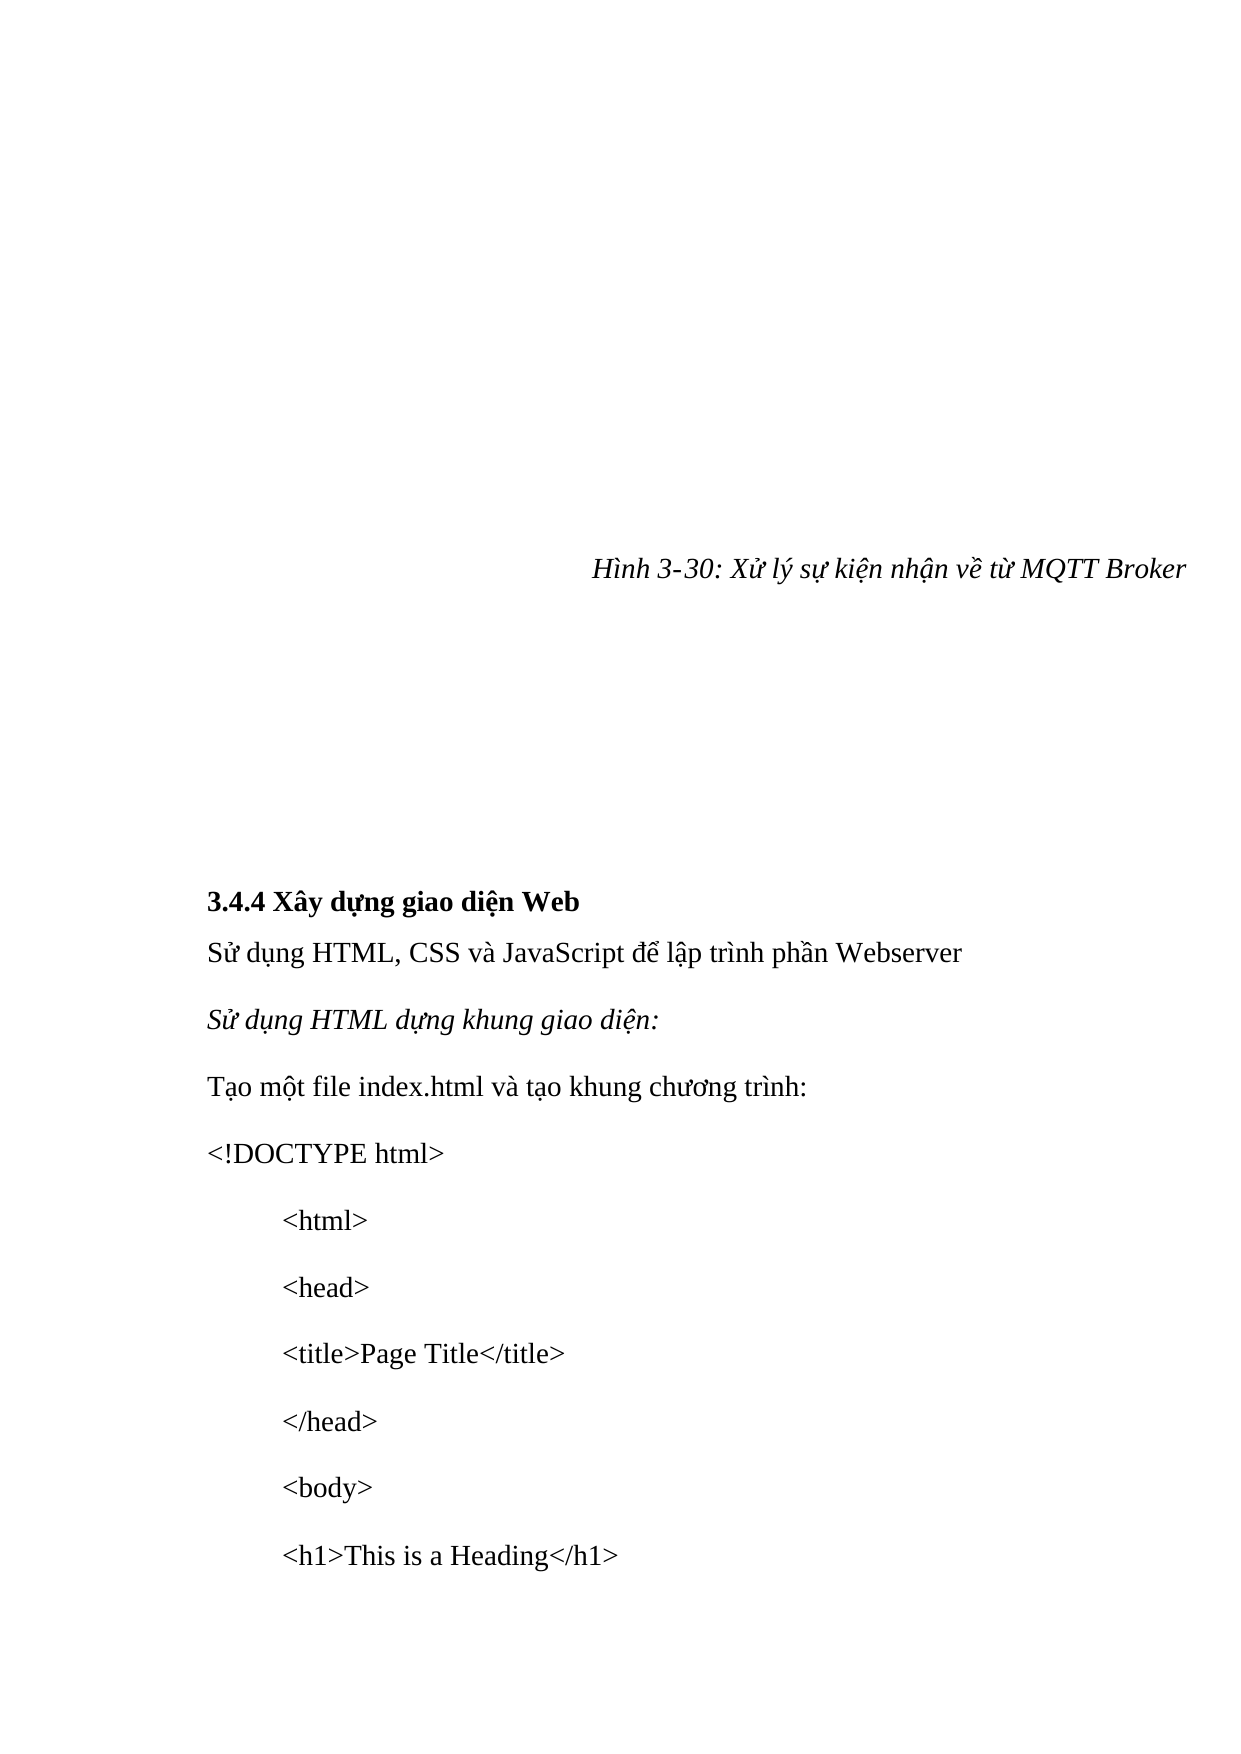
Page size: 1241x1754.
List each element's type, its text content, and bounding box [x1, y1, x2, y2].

text Sử dụng HTML dựng khung giao diện: [207, 1002, 1122, 1035]
text <h1>This is a Heading</h1> [207, 1538, 1122, 1571]
text <head> [207, 1270, 1122, 1303]
text <title>Page Title</title> [207, 1337, 1122, 1370]
text </head> [207, 1404, 1122, 1437]
text Tạo một file index.html và tạo khung chương trình: [207, 1069, 1122, 1102]
text <html> [207, 1203, 1122, 1236]
text Sử dụng HTML, CSS và JavaScript để lập trình phần Webserver [207, 935, 1122, 968]
text Xây dựng giao diện Web [207, 884, 1122, 918]
text <body> [207, 1471, 1122, 1504]
text <!DOCTYPE html> [207, 1136, 1122, 1169]
